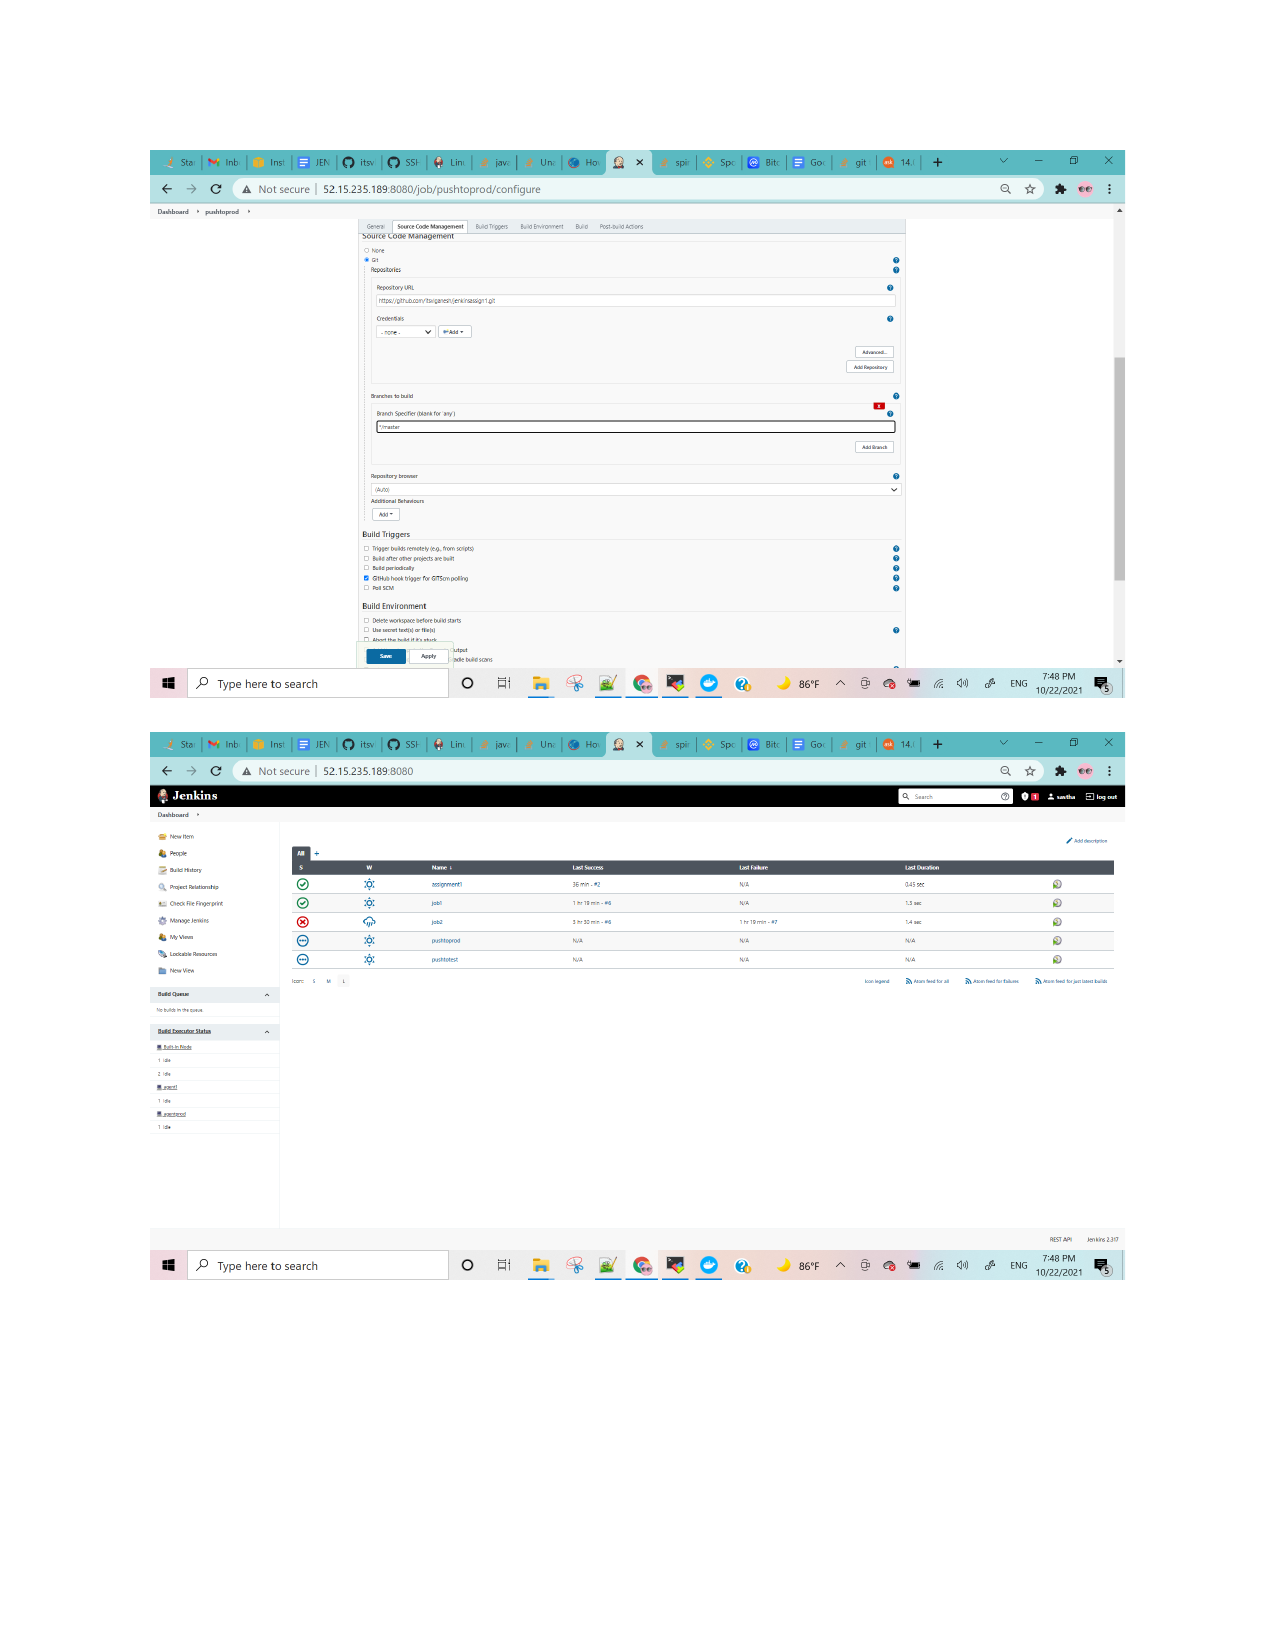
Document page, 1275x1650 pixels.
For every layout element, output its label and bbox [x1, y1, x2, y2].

picture [150, 732, 1125, 1280]
picture [150, 150, 1125, 698]
